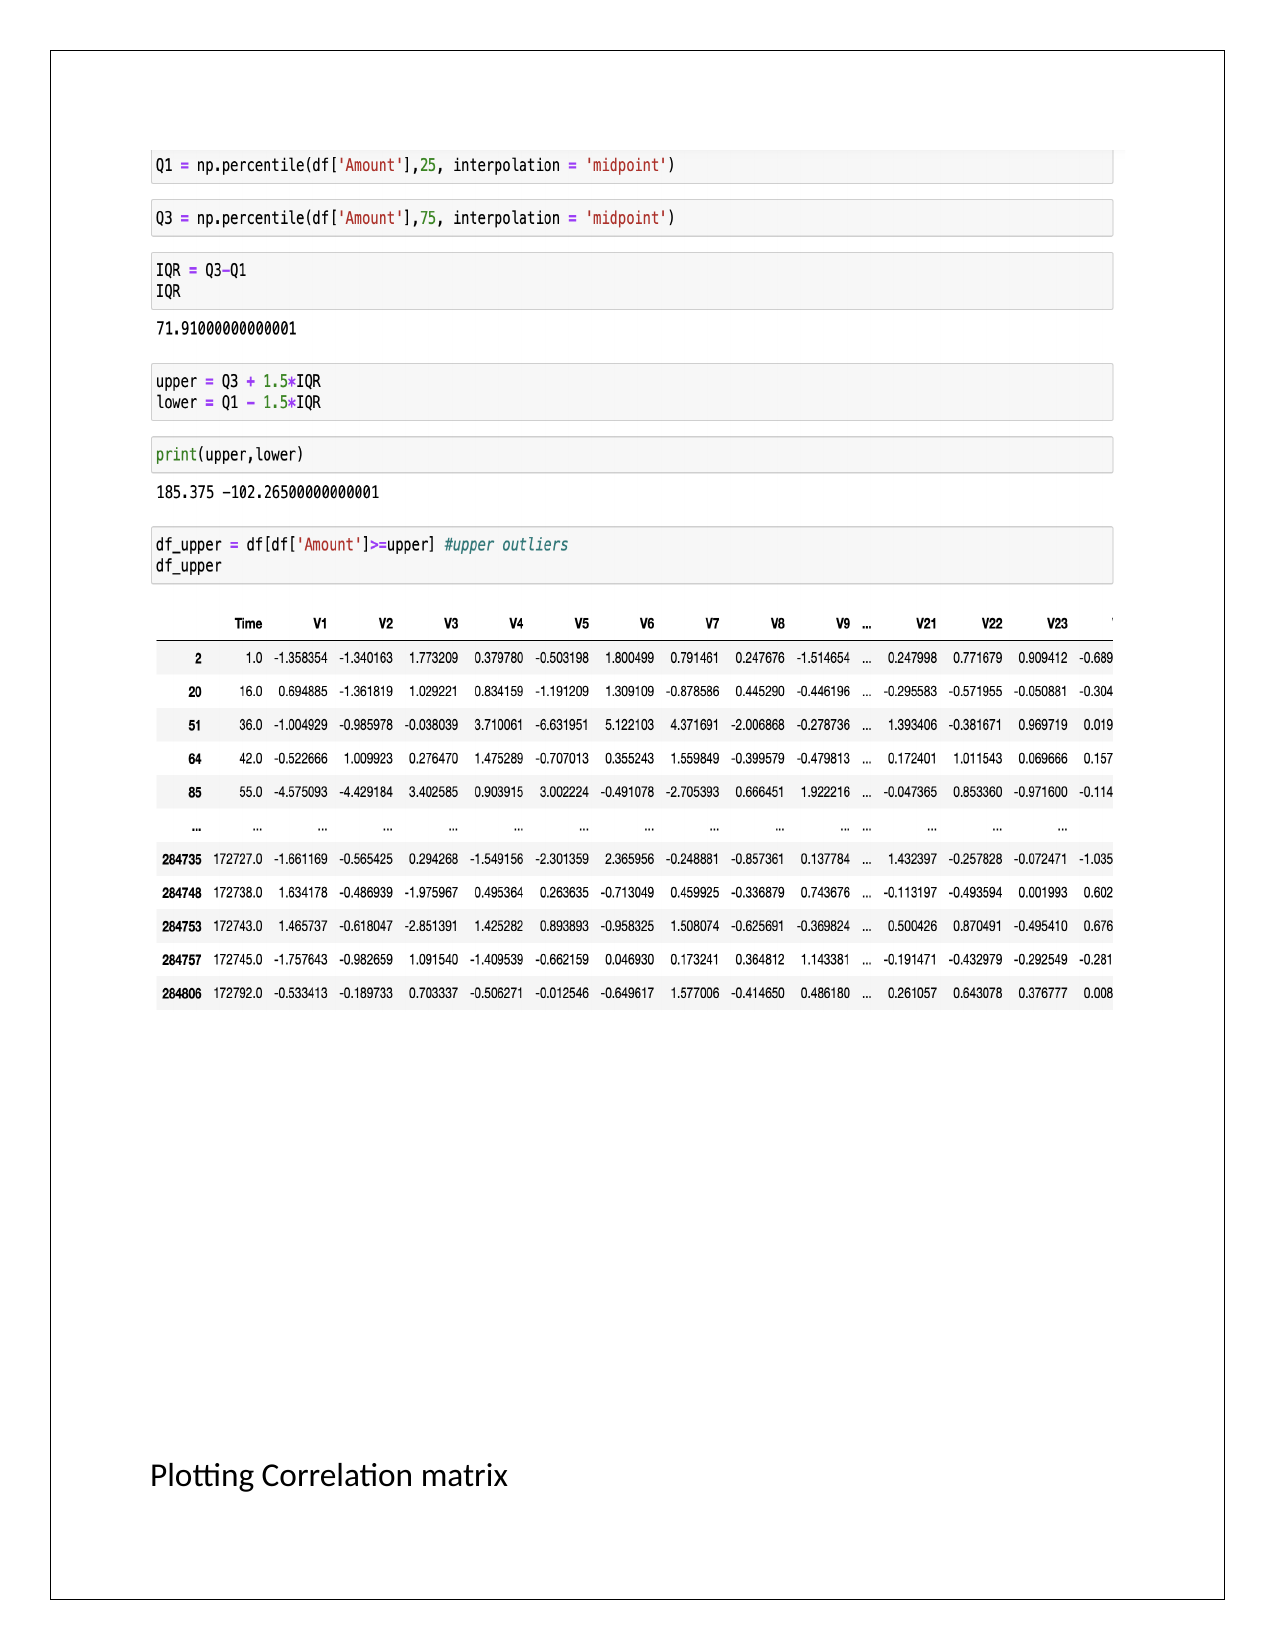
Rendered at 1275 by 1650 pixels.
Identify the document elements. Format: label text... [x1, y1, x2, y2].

picture [150, 150, 1125, 1012]
text Plotting Correlation matrix [150, 1454, 1125, 1495]
